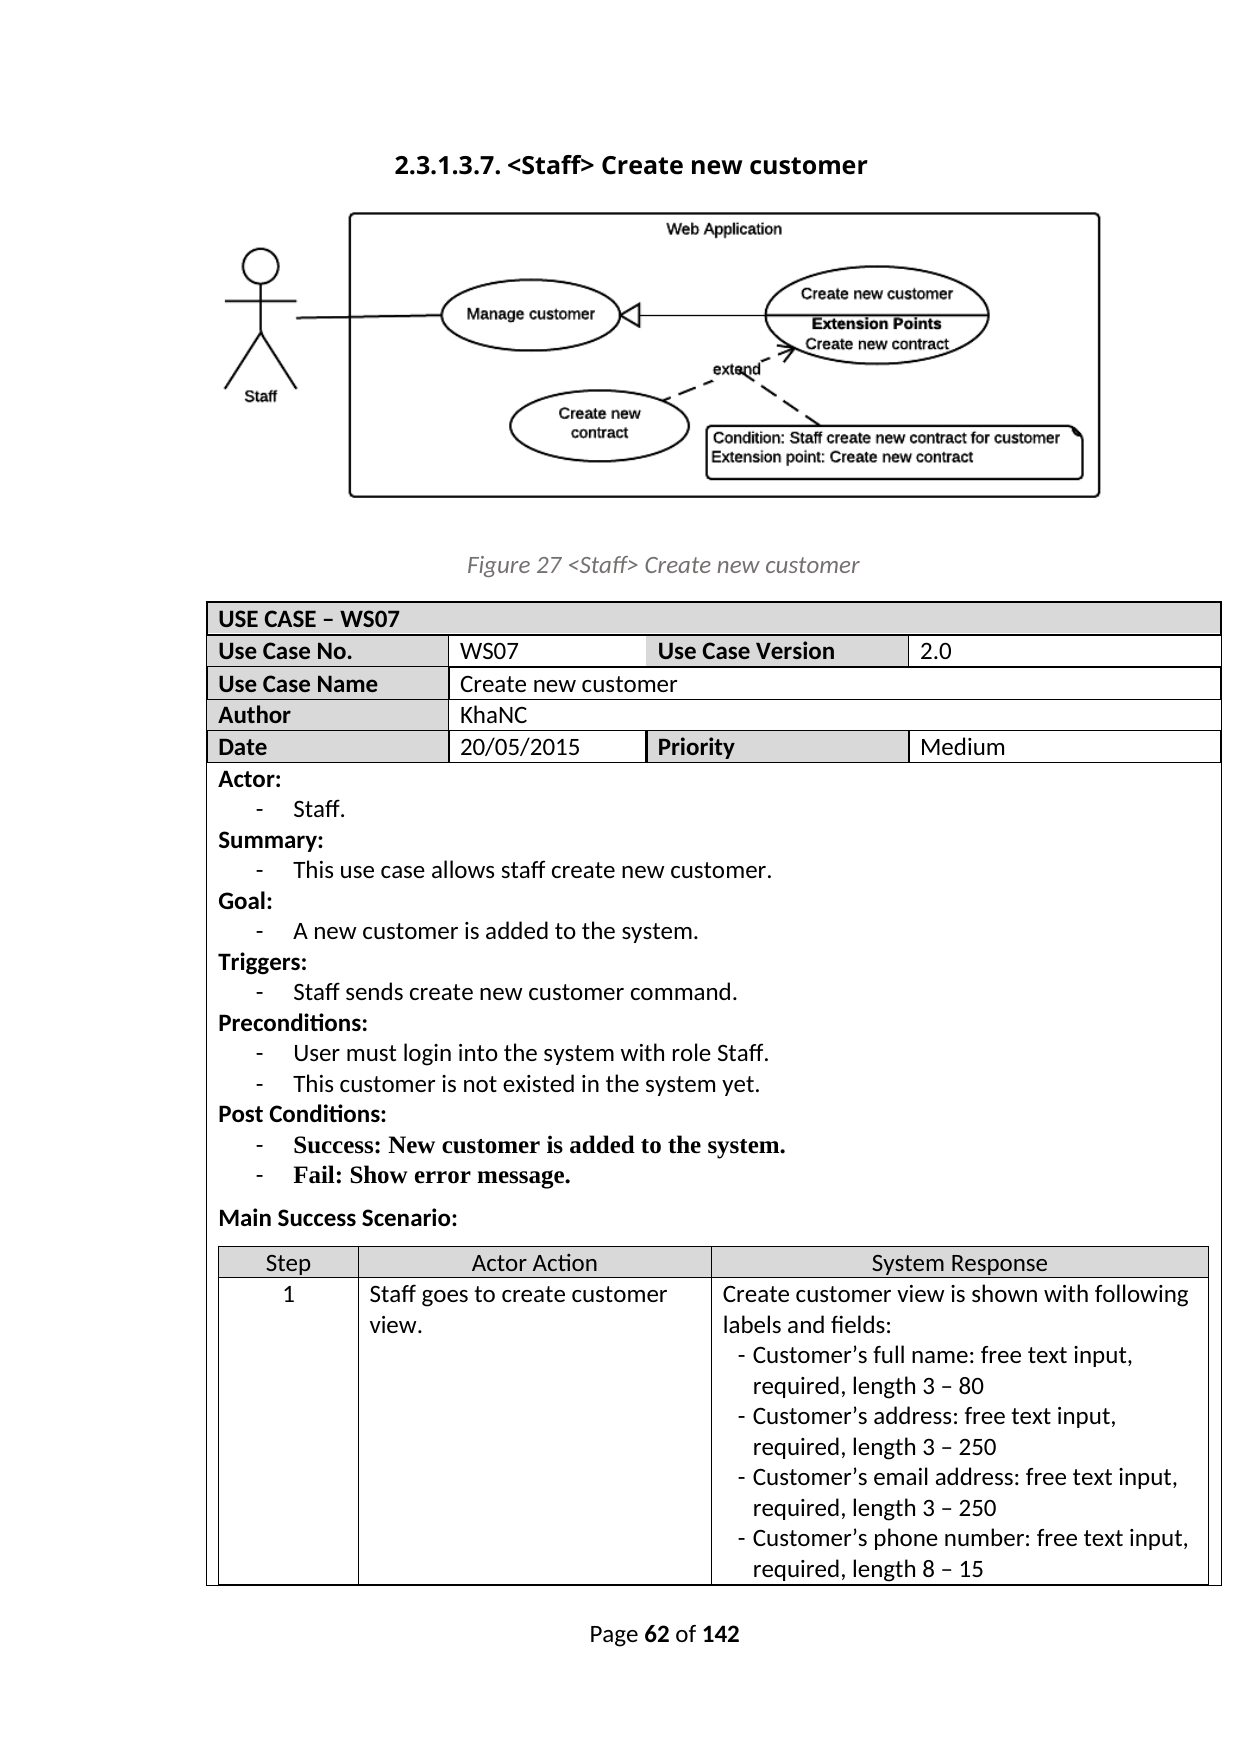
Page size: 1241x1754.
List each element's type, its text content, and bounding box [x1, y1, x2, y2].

table_cell 2.0 [909, 636, 1221, 666]
table_cell 20/05/2015 [450, 731, 645, 762]
table_cell Medium [910, 731, 1220, 762]
table_cell KhaNC [449, 700, 1221, 730]
table_cell Date [208, 731, 448, 762]
table_cell WS07 [449, 636, 646, 666]
table_cell Create new customer [450, 668, 1220, 699]
table_cell Use Case Version [646, 636, 908, 666]
subtitle <Staff> Create new customer [394, 148, 1122, 182]
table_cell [207, 763, 1221, 1584]
table_cell Use Case Name [208, 667, 448, 699]
table_cell Use Case No. [207, 636, 448, 666]
table_cell Priority [648, 731, 908, 762]
table_header USE CASE – WS07 [208, 603, 1220, 633]
picture [206, 184, 1123, 531]
table_cell Author [207, 700, 448, 730]
